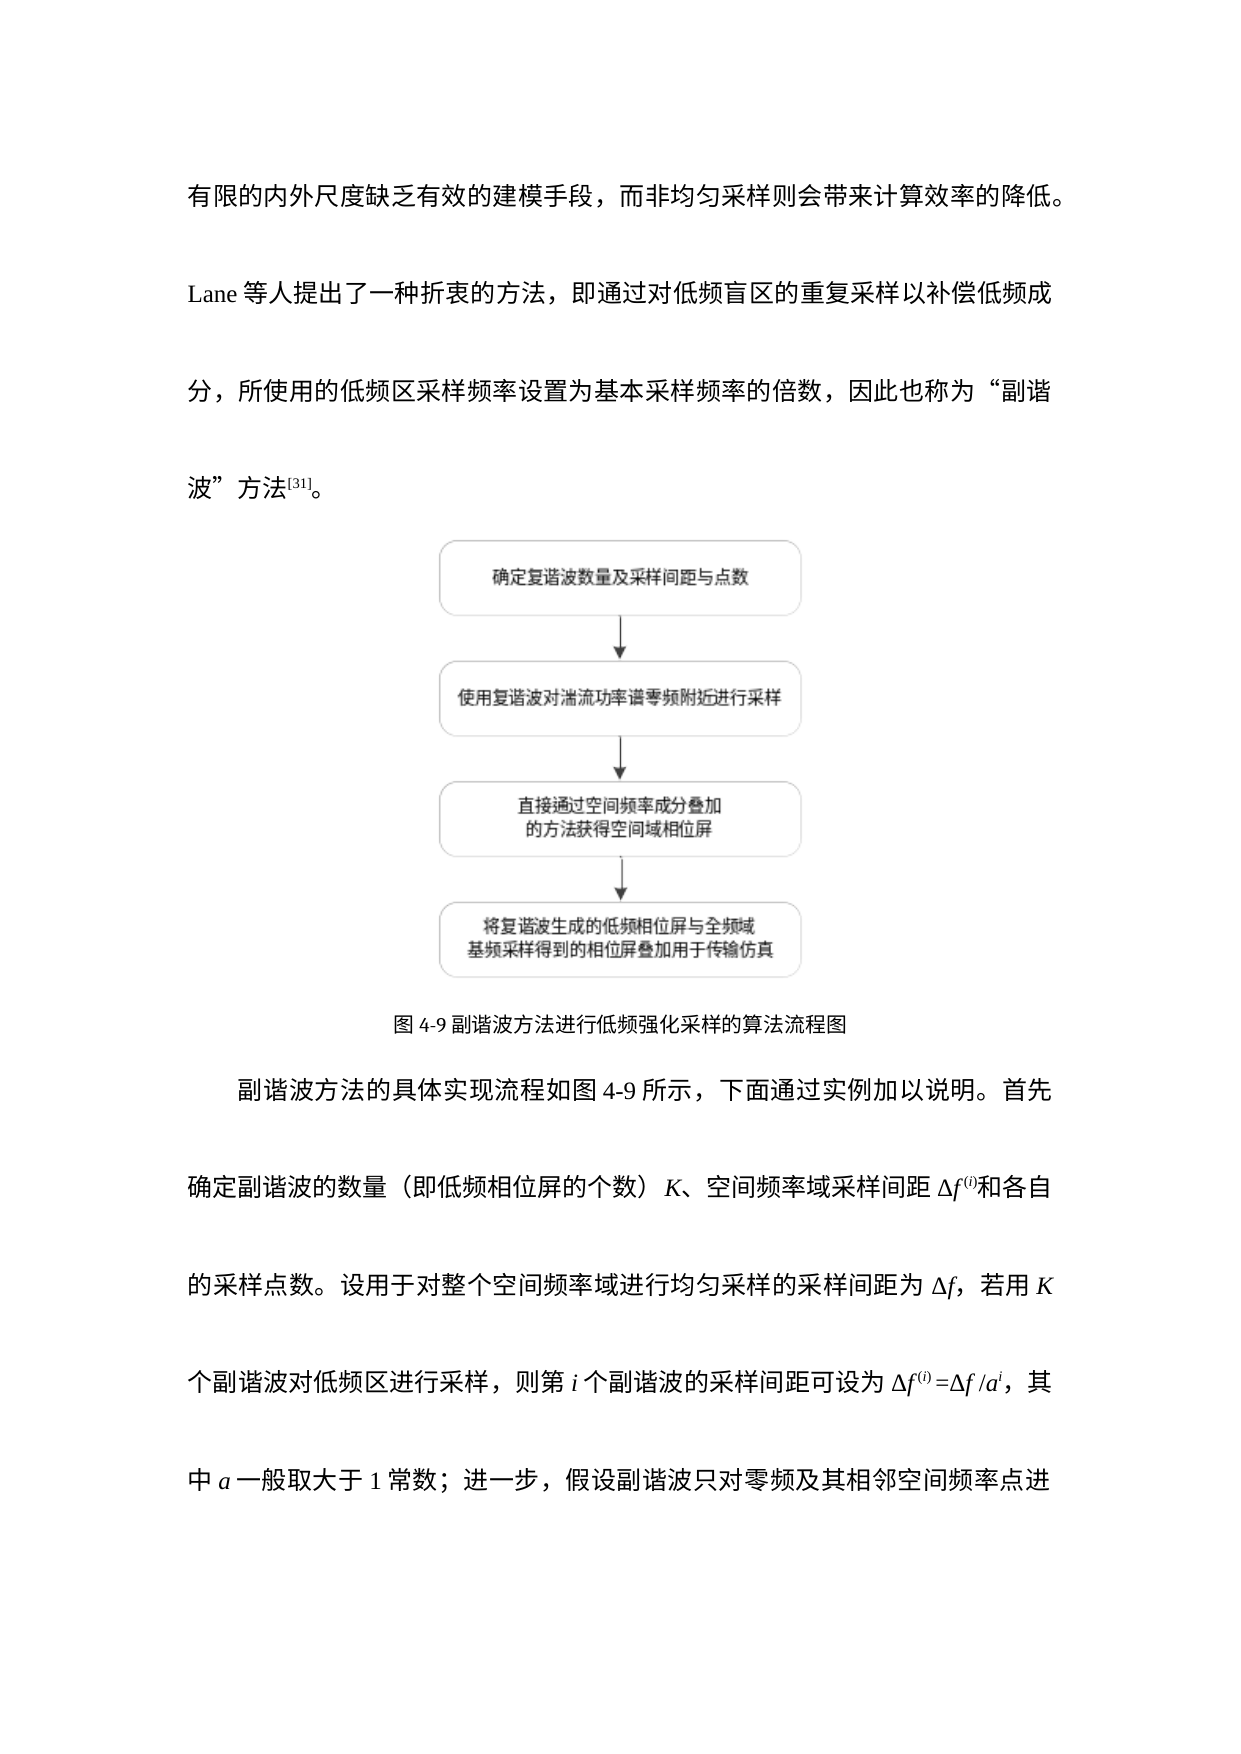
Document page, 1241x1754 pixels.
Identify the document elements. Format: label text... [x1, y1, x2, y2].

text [187, 1056, 1053, 1511]
text 图 4-9 副谐波方法进行低频强化采样的算法流程图 [250, 1007, 990, 1039]
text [187, 162, 1053, 519]
